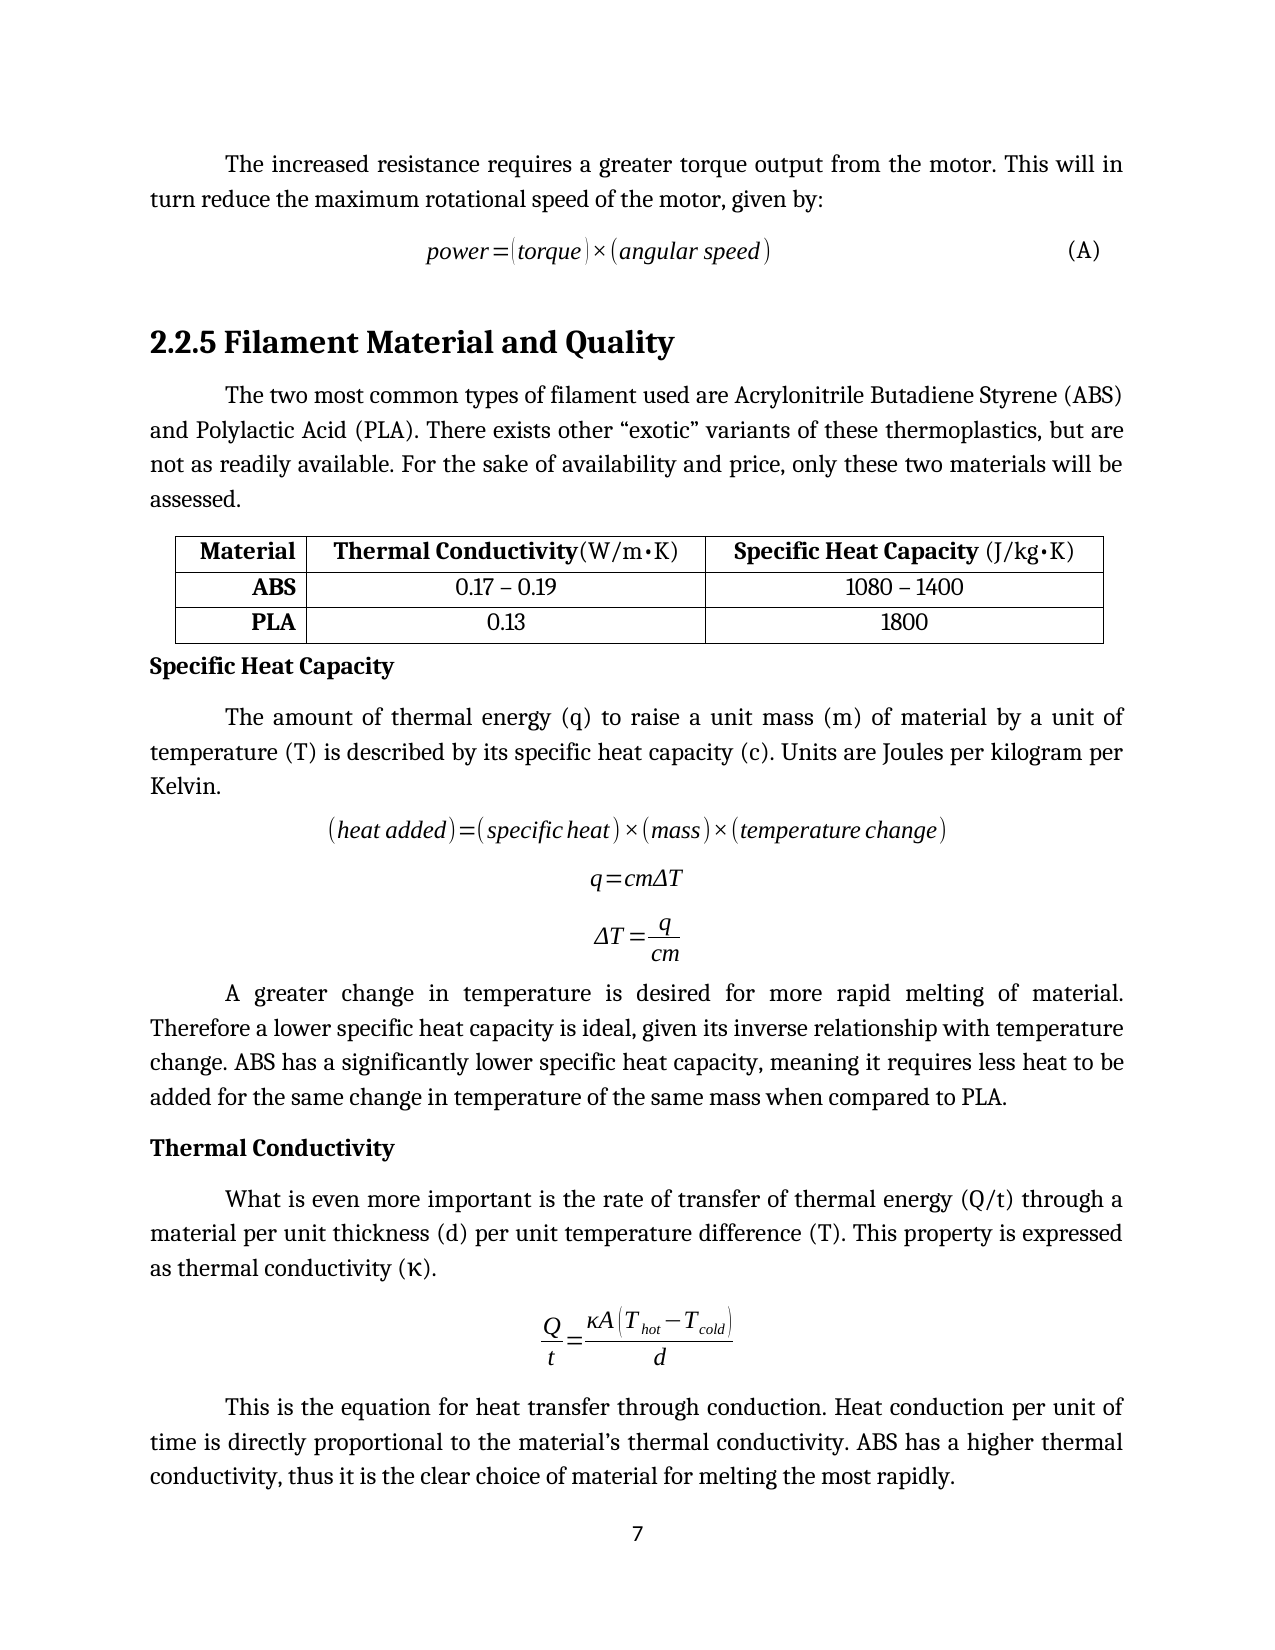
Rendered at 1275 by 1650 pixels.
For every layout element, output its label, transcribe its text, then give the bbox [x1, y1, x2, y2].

table_cell ABS [176, 573, 306, 607]
table_header Material [176, 537, 306, 572]
table_header (A) [1056, 236, 1113, 272]
text What is even more important is the rate of transfer of thermal energy (Q/t) through a material per unit thickness (d) per unit temperature difference (T). This property is expressed as thermal conductivity (κ). [150, 1185, 1125, 1282]
text Thermal Conductivity [150, 1133, 1125, 1162]
table_cell 1800 [706, 608, 1103, 643]
text This is the equation for heat transfer through conduction. Heat conduction per unit of time is directly proportional to the material’s thermal conductivity. ABS has a higher thermal conductivity, thus it is the clear choice of material for melting the most rapidly. [150, 1393, 1125, 1491]
text The increased resistance requires a greater torque output from the motor. This will in turn reduce the maximum rotational speed of the motor, given by: [150, 150, 1125, 213]
table_cell 0.17 – 0.19 [307, 573, 705, 607]
text The amount of thermal energy (q) to raise a unit mass (m) of material by a unit of temperature (T) is described by its specific heat capacity (c). Units are Joules per kilogram per Kelvin. [150, 703, 1125, 801]
table_cell 1080 – 1400 [706, 573, 1103, 607]
text A greater change in temperature is desired for more rapid melting of material. Therefore a lower specific heat capacity is ideal, given its inverse relationship with temperature change. ABS has a significantly lower specific heat capacity, meaning it requires less heat to be added for the same change in temperature of the same mass when compared to PLA. [150, 979, 1125, 1111]
table_header Specific Heat Capacity (J/kg•K) [706, 537, 1103, 572]
table_header Thermal Conductivity(W/m•K) [307, 537, 705, 572]
text Specific Heat Capacity [150, 652, 1125, 681]
table_header [139, 236, 1056, 272]
table_cell PLA [176, 608, 306, 643]
text 2.2.5 Filament Material and Quality [150, 323, 1125, 362]
table_cell 0.13 [307, 608, 705, 643]
text The two most common types of filament used are Acrylonitrile Butadiene Styrene (ABS) and Polylactic Acid (PLA). There exists other “exotic” variants of these thermoplastics, but are not as readily available. For the sake of availability and price, only these two materials will be assessed. [150, 381, 1125, 514]
